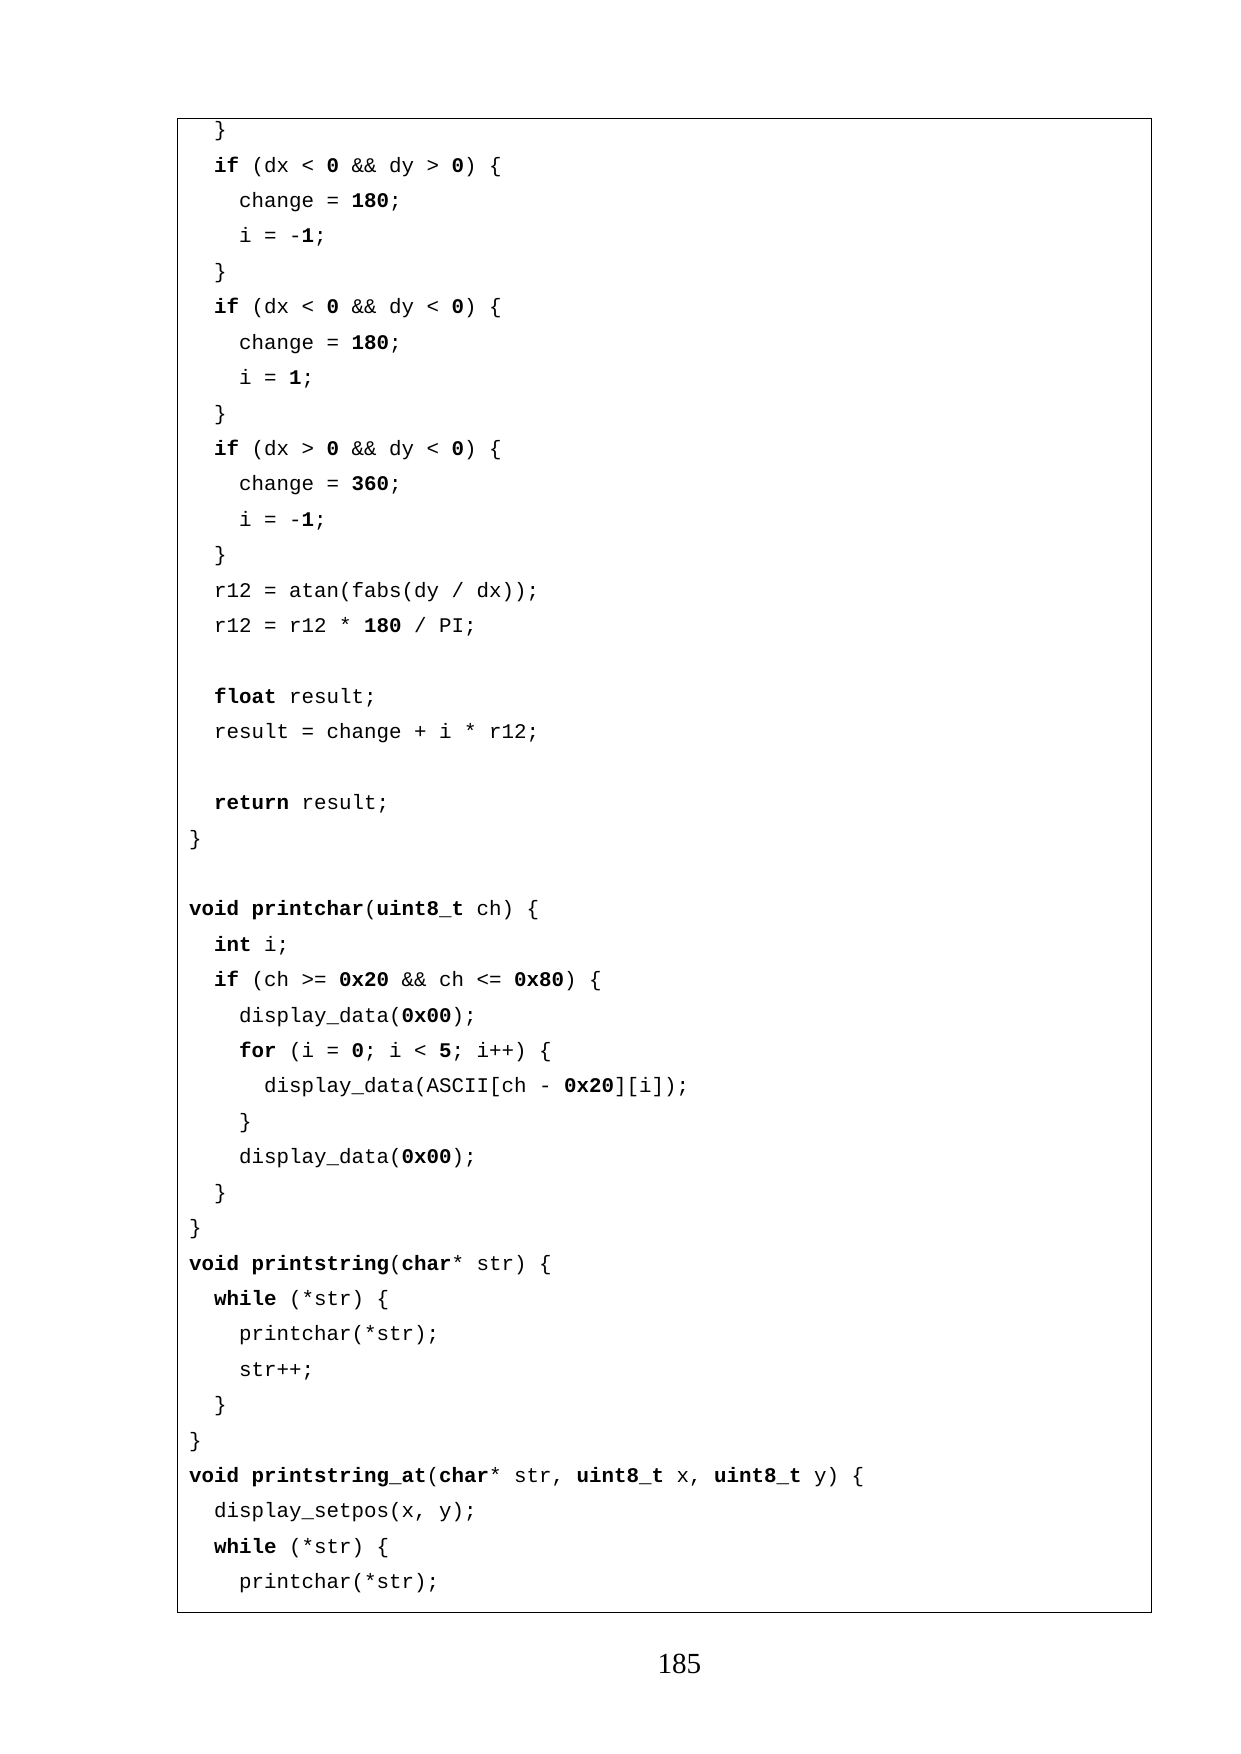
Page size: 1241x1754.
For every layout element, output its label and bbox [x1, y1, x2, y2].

table_cell [178, 119, 1151, 1612]
